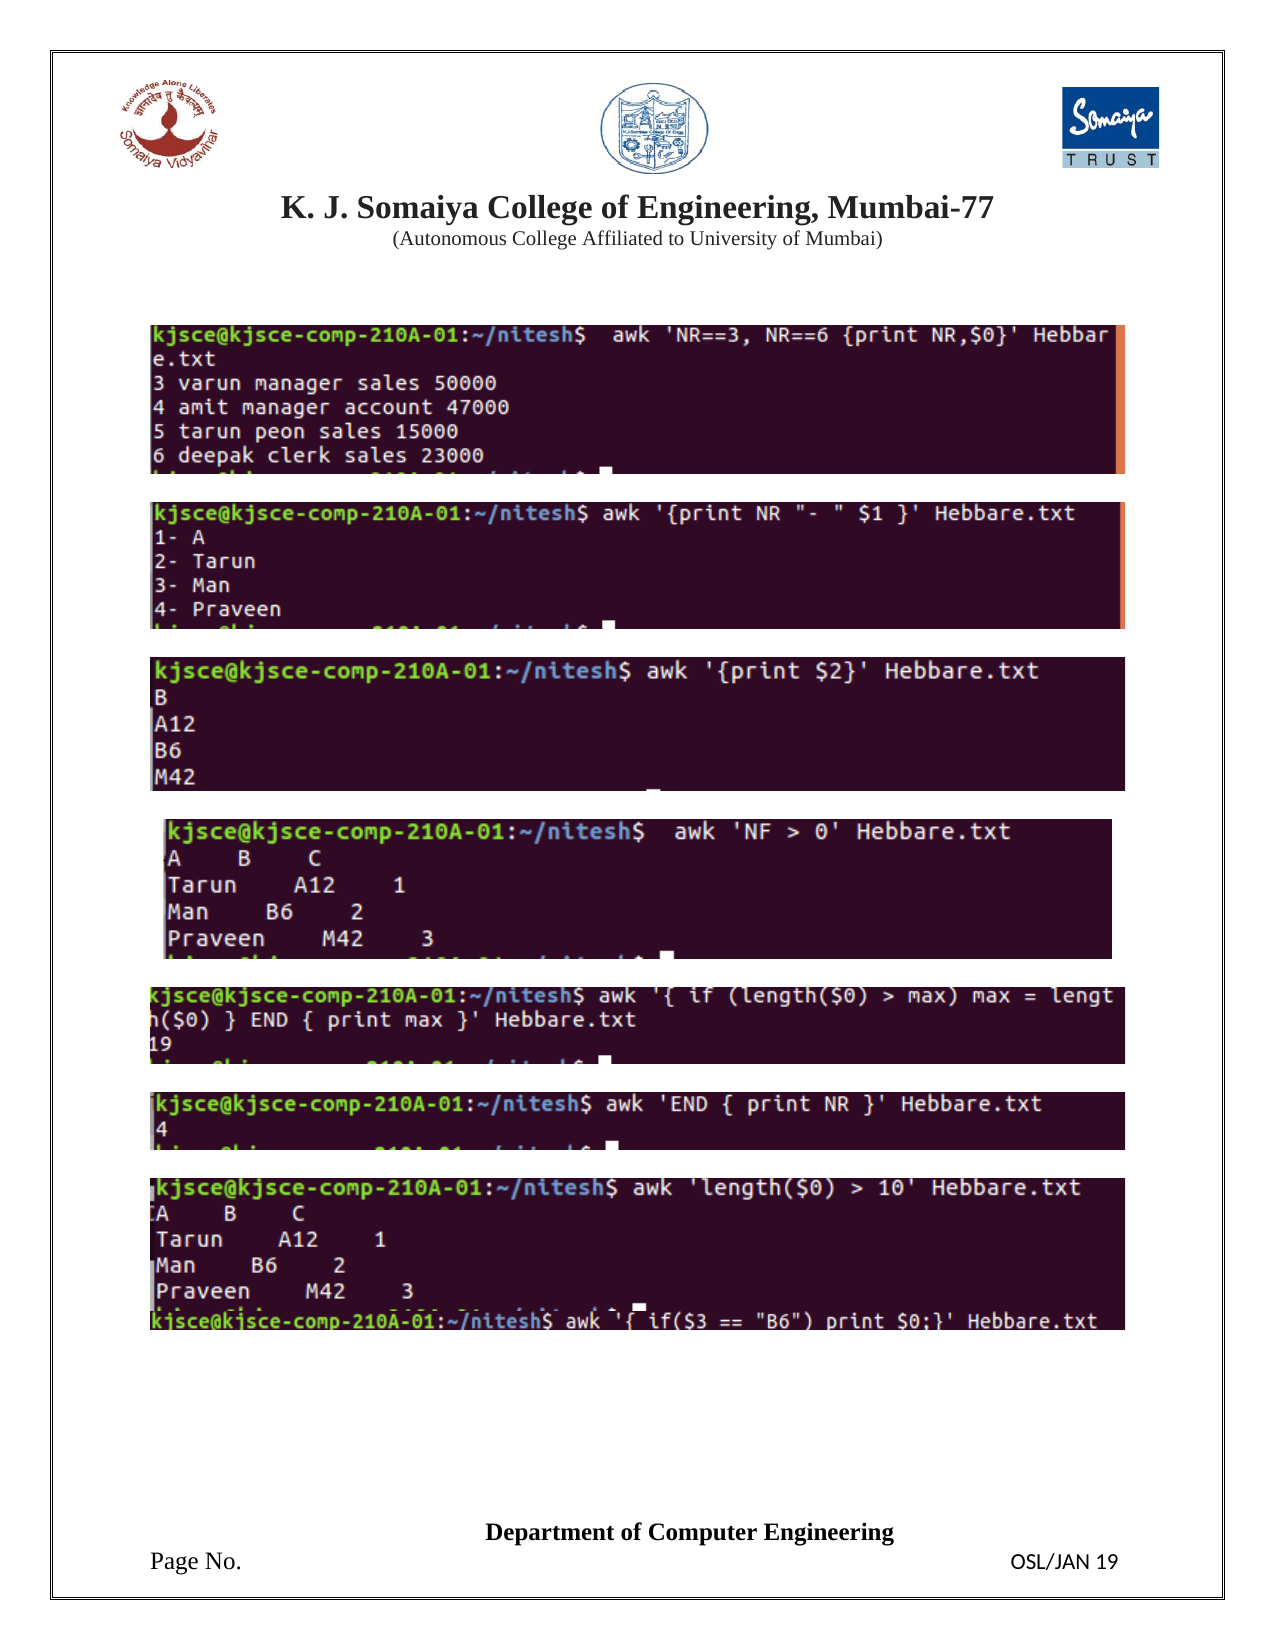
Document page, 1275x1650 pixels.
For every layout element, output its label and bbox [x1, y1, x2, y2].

picture [150, 502, 1125, 629]
picture [150, 987, 1125, 1064]
picture [150, 1092, 1125, 1150]
picture [120, 80, 218, 168]
picture [598, 79, 716, 176]
picture [163, 819, 1112, 959]
picture [150, 657, 1125, 791]
picture [1062, 87, 1160, 168]
picture [150, 325, 1125, 474]
picture [150, 1178, 1125, 1330]
